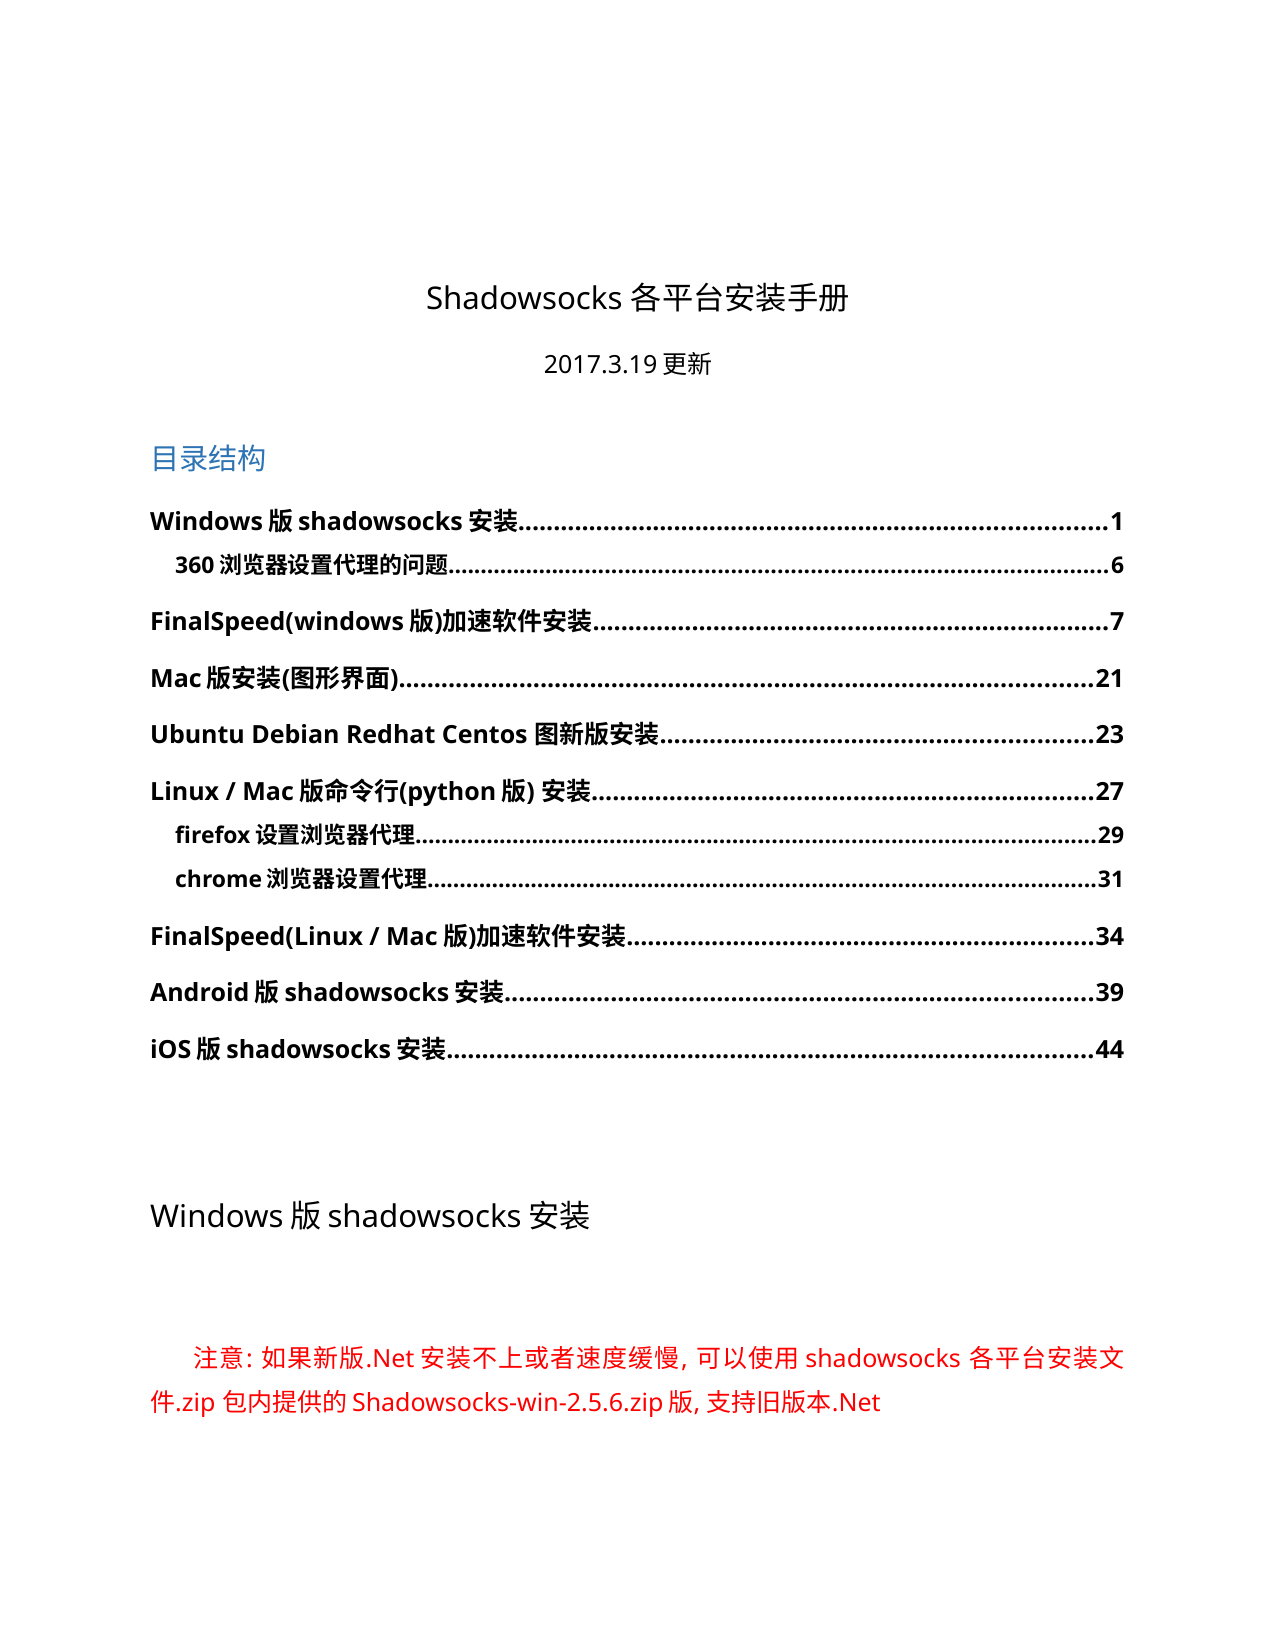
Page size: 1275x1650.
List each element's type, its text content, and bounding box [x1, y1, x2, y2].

text 注意: 如果新版.Net安装不上或者速度缓慢, 可以使用shadowsocks 各平台安装文件.zip 包内提供的Shadowsocks-win-2.5.6.zip版, 支持旧版本.Net [150, 1334, 1125, 1423]
text Shadowsocks 各平台安装手册 [150, 252, 1125, 340]
subtitle Windows版shadowsocks安装 [150, 1170, 1125, 1258]
text 2017.3.19更新 [150, 340, 1125, 384]
